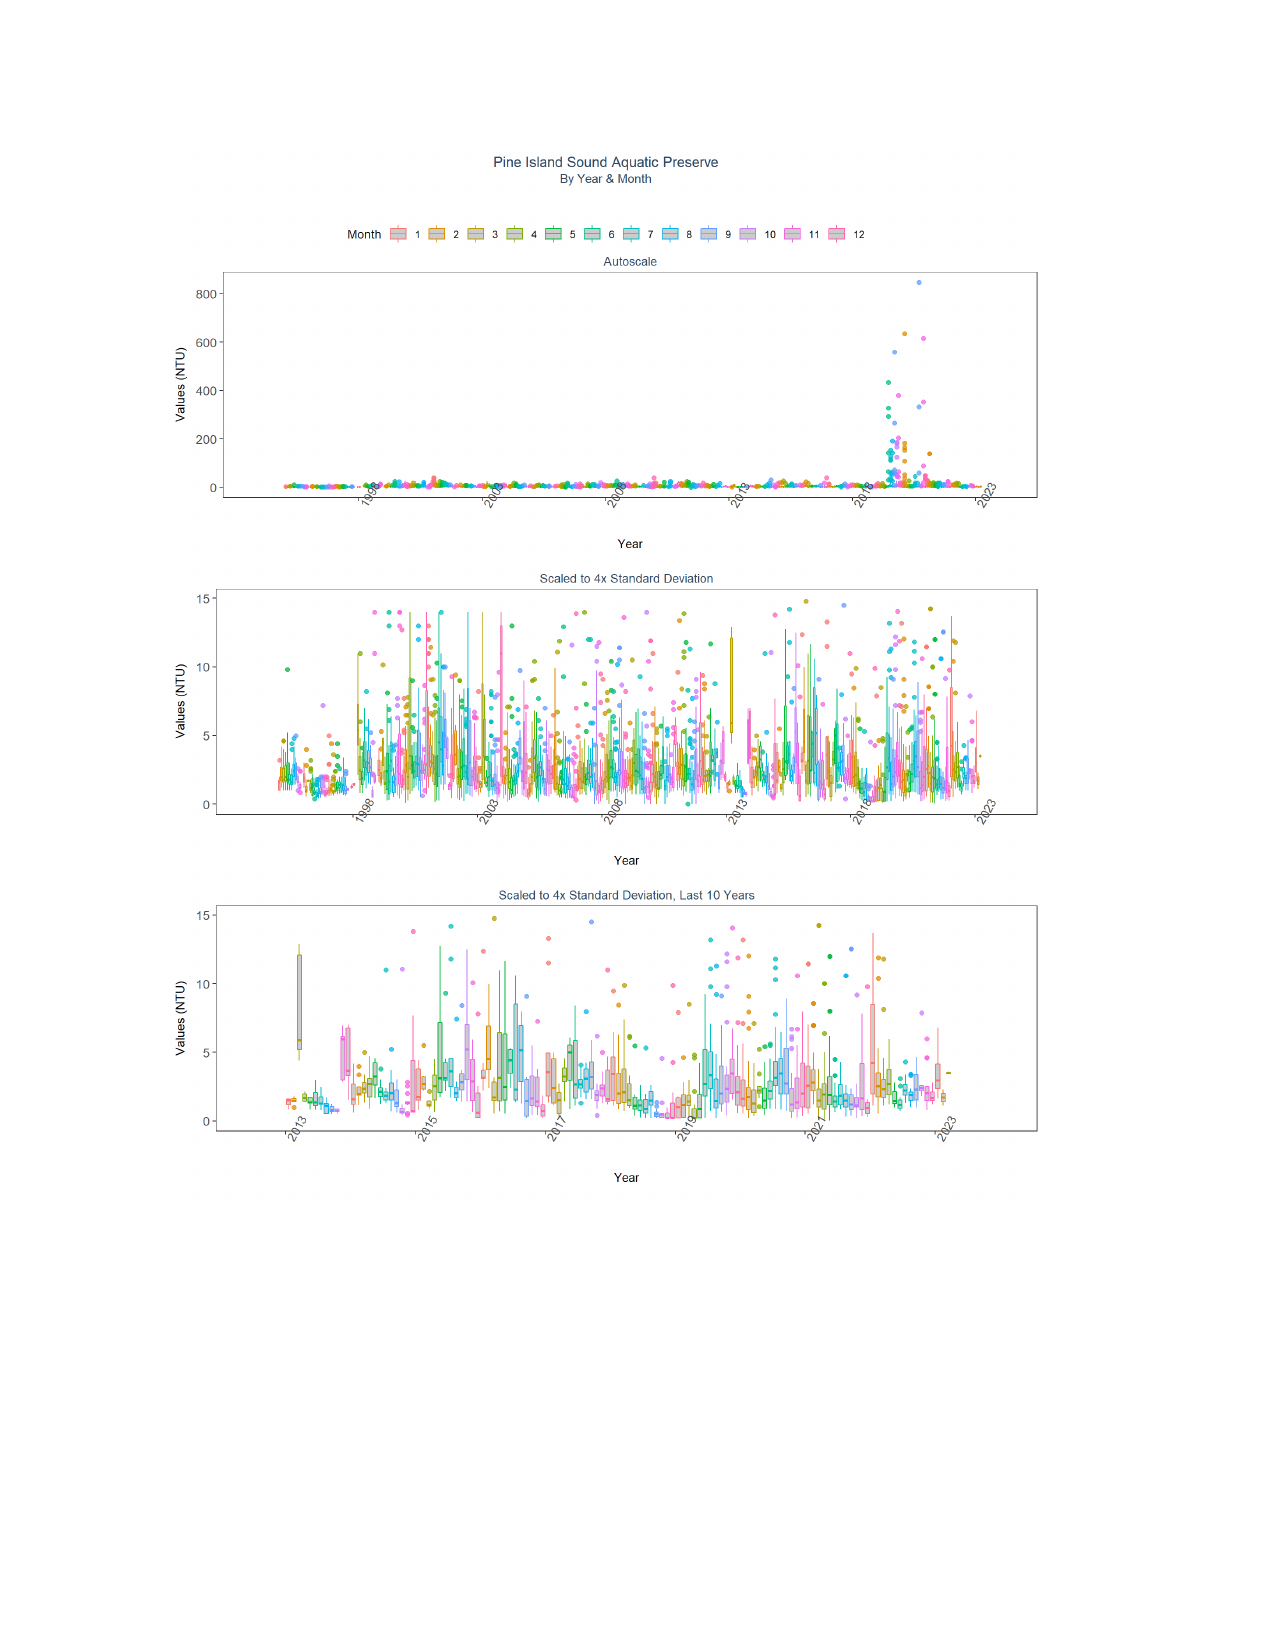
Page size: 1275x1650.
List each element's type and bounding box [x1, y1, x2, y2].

picture [168, 150, 1044, 1200]
